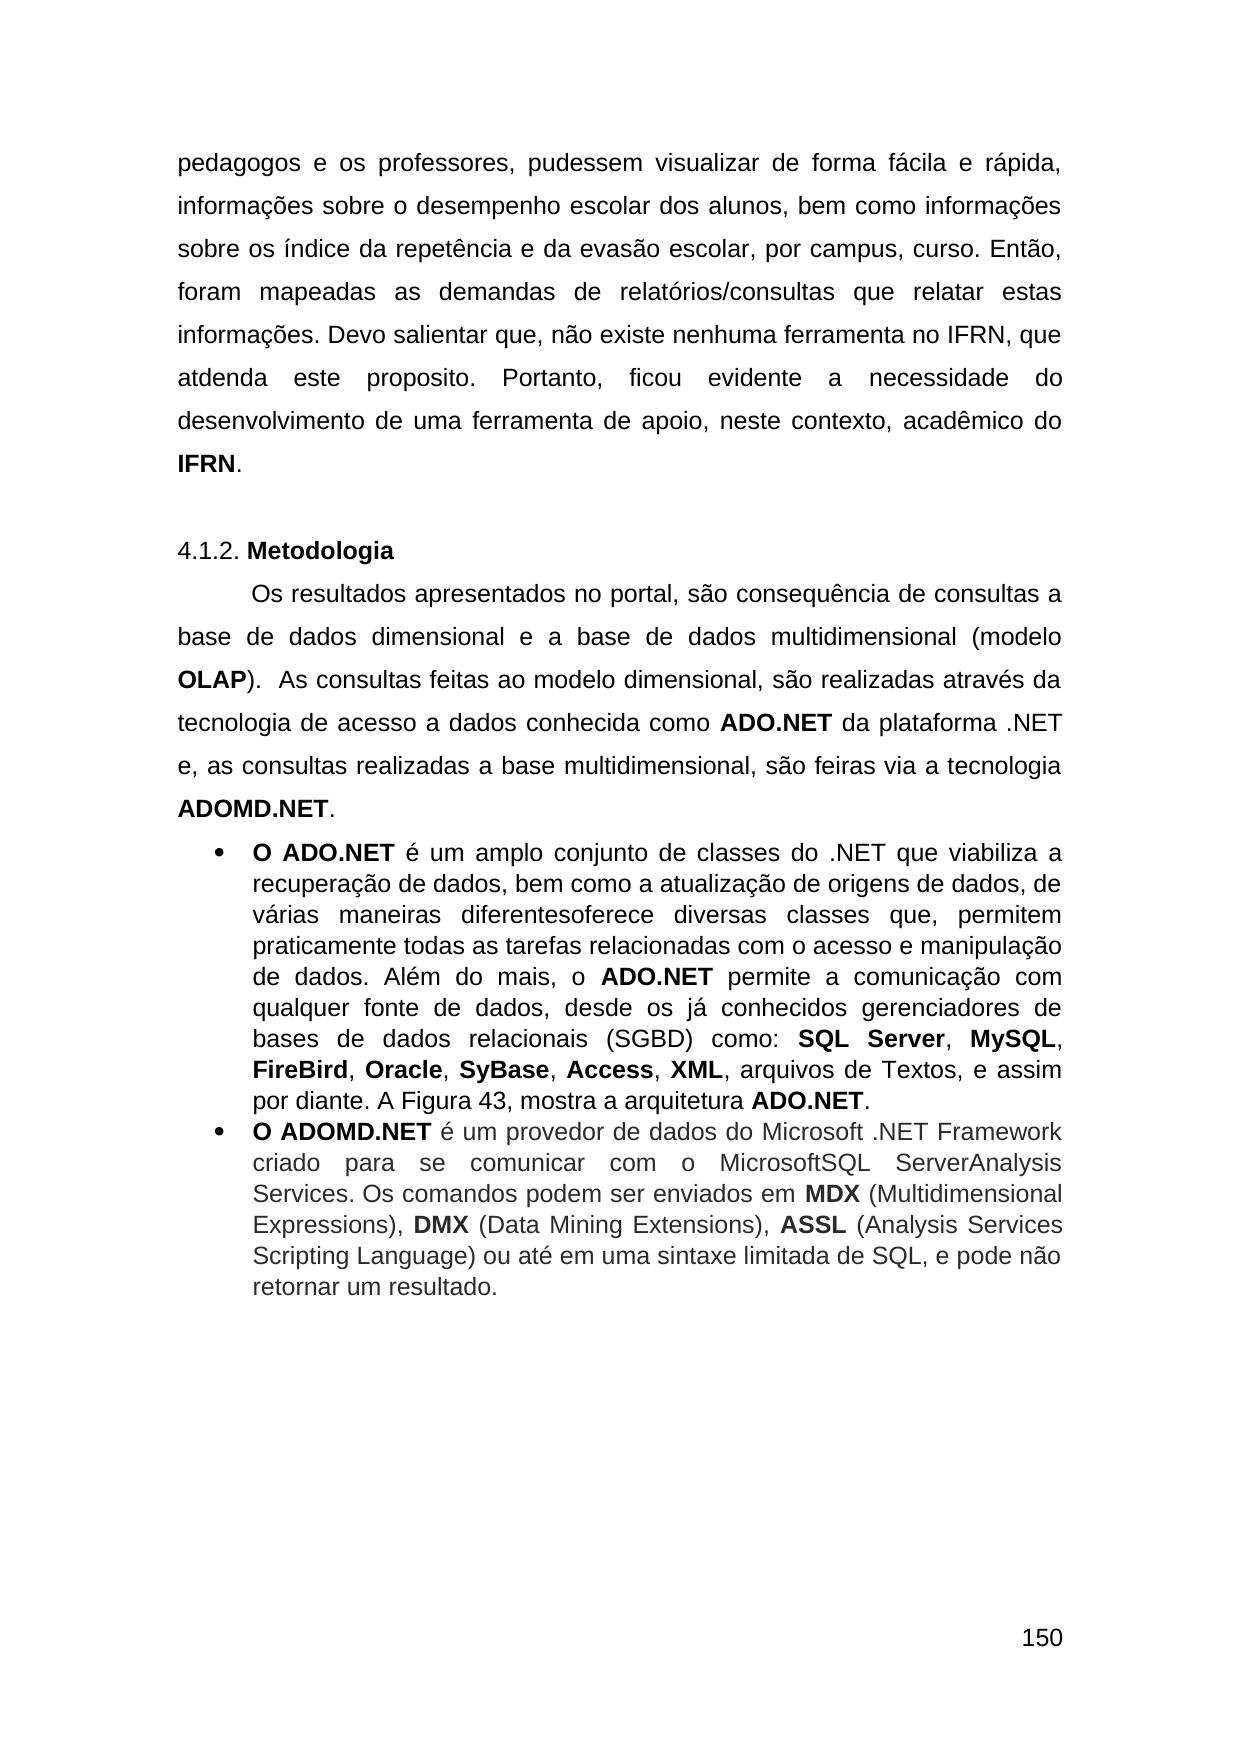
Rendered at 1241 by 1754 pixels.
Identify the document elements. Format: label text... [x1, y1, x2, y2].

list O ADOMD.NET é um provedor de dados do Microsoft .NET Framework criado para se comunicar com o MicrosoftSQL ServerAnalysis Services. Os comandos podem ser enviados em MDX (Multidimensional Expressions), DMX (Data Mining Extensions), ASSL (Analysis Services Scripting Language) ou até em uma sintaxe limitada de SQL, e pode não retornar um resultado. [215, 1117, 1063, 1301]
text 4.1.2. Metodologia [177, 536, 1063, 564]
list O ADO.NET é um amplo conjunto de classes do .NET que viabiliza a recuperação de dados, bem como a atualização de origens de dados, de várias maneiras diferentesoferece diversas classes que, permitem praticamente todas as tarefas relacionadas com o acesso e manipulação de dados. Além do mais, o ADO.NET permite a comunicação com qualquer fonte de dados, desde os já conhecidos gerenciadores de bases de dados relacionais (SGBD) como: SQL Server, MySQL, FireBird, Oracle, SyBase, Access, XML, arquivos de Textos, e assim por diante. A Figura 43, mostra a arquitetura ADO.NET. [215, 838, 1063, 1115]
text Os resultados apresentados no portal, são consequência de consultas a base de dados dimensional e a base de dados multidimensional (modelo OLAP). As consultas feitas ao modelo dimensional, são realizadas através da tecnologia de acesso a dados conhecida como ADO.NET da plataforma .NET e, as consultas realizadas a base multidimensional, são feiras via a tecnologia ADOMD.NET. [177, 579, 1063, 823]
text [177, 148, 1063, 478]
